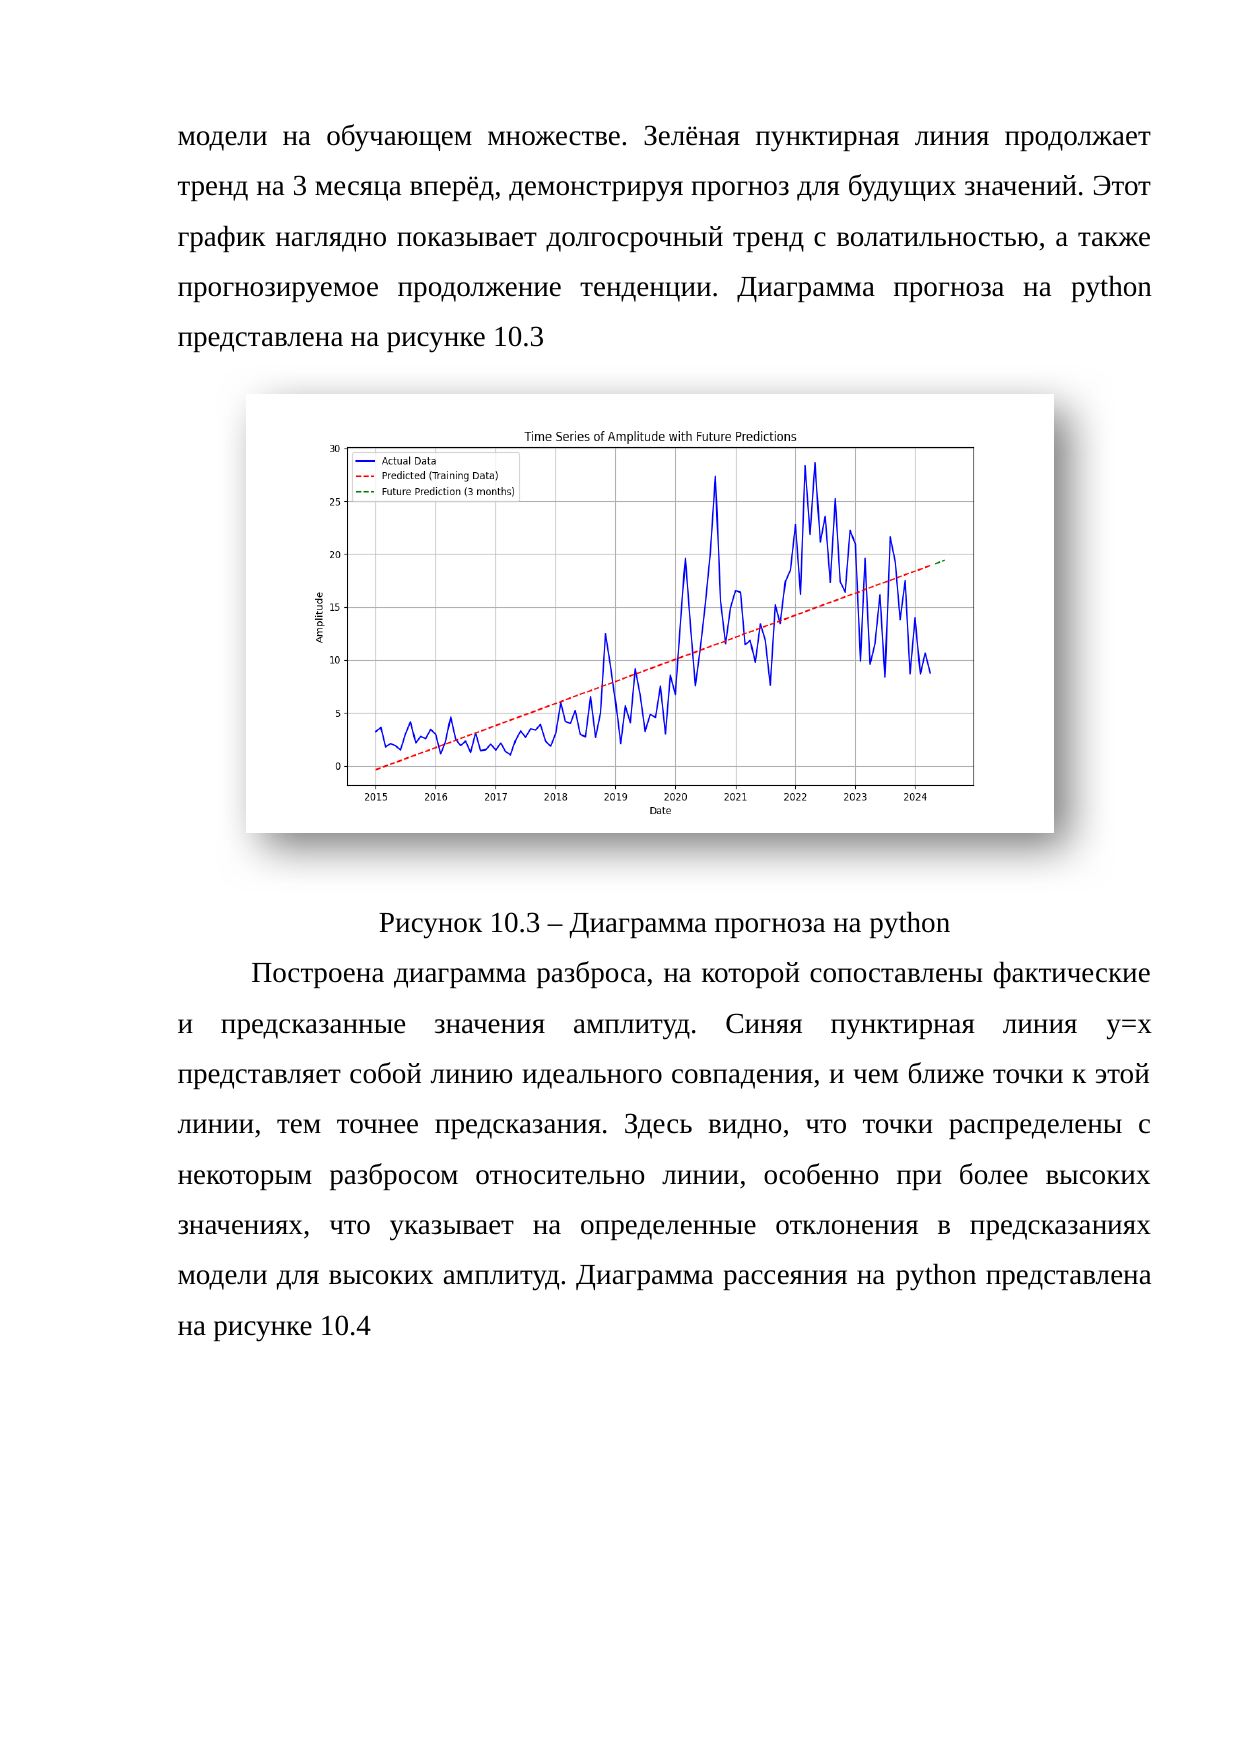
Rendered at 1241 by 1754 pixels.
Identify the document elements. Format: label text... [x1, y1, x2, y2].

text Рисунок 10.3 – Диаграмма прогноза на python [177, 905, 1152, 939]
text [177, 118, 1152, 353]
text Построена диаграмма разброса, на которой сопоставлены фактические и предсказанные значения амплитуд. Синяя пунктирная линия y=x представляет собой линию идеального совпадения, и чем ближе точки к этой линии, тем точнее предсказания. Здесь видно, что точки распределены с некоторым разбросом относительно линии, особенно при более высоких значениях, что указывает на определенные отклонения в предсказаниях модели для высоких амплитуд. Диаграмма рассеяния на python представлена на рисунке 10.4 [177, 956, 1152, 1341]
picture [246, 394, 1054, 833]
